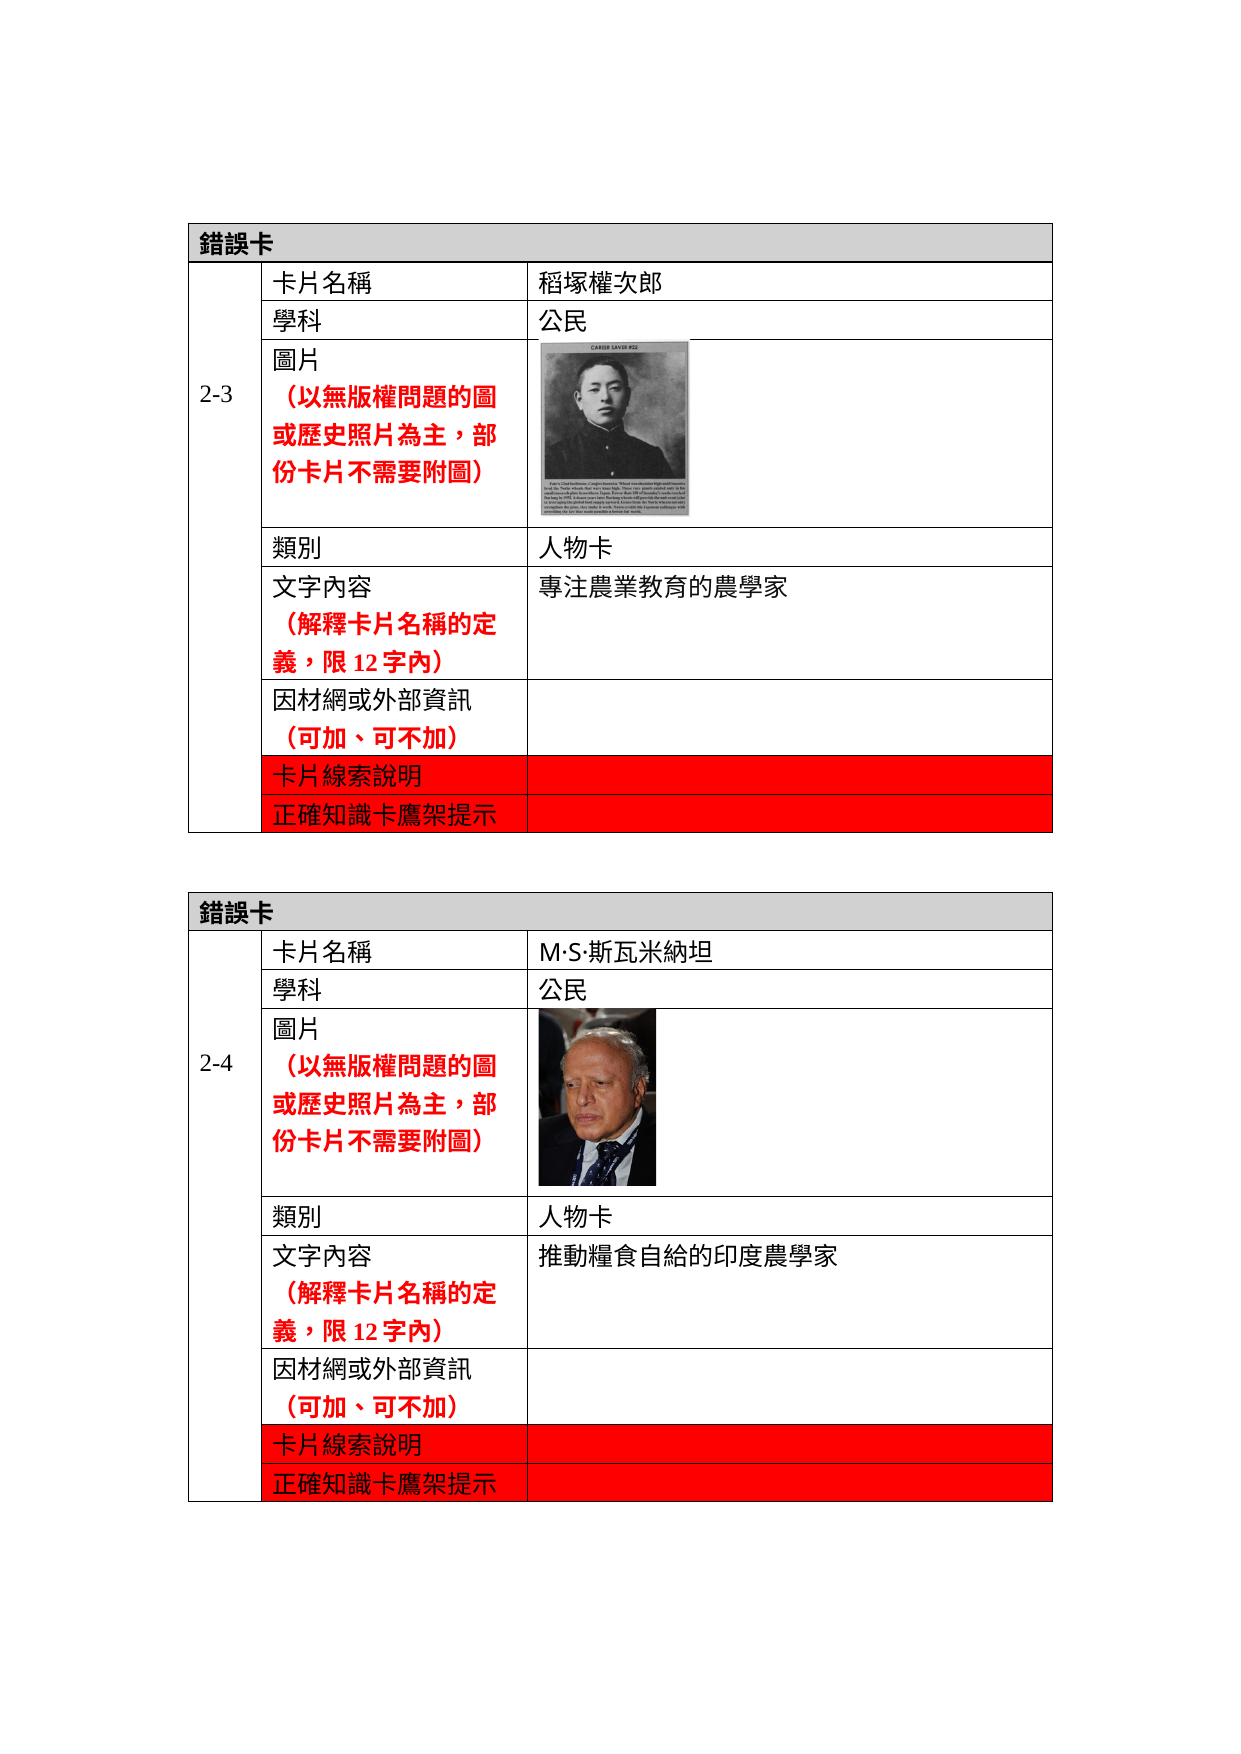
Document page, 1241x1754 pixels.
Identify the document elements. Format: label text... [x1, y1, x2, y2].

table_cell 推動糧食自給的印度農學家 [528, 1236, 1052, 1348]
table_cell 因材網或外部資訊 （可加、可不加） [262, 680, 527, 755]
table_cell 學科 [262, 301, 527, 338]
table_header 錯誤卡 [189, 224, 1052, 261]
table_cell 學科 [262, 970, 527, 1007]
table_cell 正確知識卡鷹架提示 [262, 795, 527, 832]
table_cell 文字內容 （解釋卡片名稱的定義，限12字內） [262, 1236, 527, 1348]
table_cell [528, 1349, 1052, 1424]
table_cell 圖片 （以無版權問題的圖或歷史照片為主，部份卡片不需要附圖） [262, 340, 527, 527]
table_cell [528, 340, 1052, 527]
table_cell 公民 [528, 970, 1052, 1007]
table_cell 卡片線索說明 [262, 1425, 527, 1463]
table_cell [528, 1425, 1052, 1463]
table_cell 類別 [262, 528, 527, 566]
table_cell 2-4 [189, 931, 261, 1501]
table_cell 卡片線索說明 [262, 756, 527, 794]
table_cell 卡片名稱 [262, 931, 527, 969]
table_cell 稻塚權次郎 [528, 263, 1052, 300]
table_cell 因材網或外部資訊 （可加、可不加） [262, 1349, 527, 1424]
table_cell 卡片名稱 [262, 263, 527, 300]
table_header 錯誤卡 [189, 893, 1052, 930]
table_cell 圖片 （以無版權問題的圖或歷史照片為主，部份卡片不需要附圖） [262, 1009, 527, 1196]
table_cell 正確知識卡鷹架提示 [262, 1464, 527, 1501]
table_cell M·S·斯瓦米納坦 [528, 931, 1052, 969]
table_cell 專注農業教育的農學家 [528, 567, 1052, 679]
table_cell [528, 1009, 1052, 1196]
table_cell [528, 680, 1052, 755]
table_cell [528, 756, 1052, 794]
table_cell 人物卡 [528, 1197, 1052, 1234]
picture [538, 339, 691, 517]
table_cell 2-3 [189, 263, 261, 832]
table_cell 文字內容 （解釋卡片名稱的定義，限12字內） [262, 567, 527, 679]
picture [538, 1008, 657, 1186]
table_cell 類別 [262, 1197, 527, 1234]
table_cell [528, 1464, 1052, 1501]
table_cell [528, 795, 1052, 832]
table_cell 人物卡 [528, 528, 1052, 566]
table_cell 公民 [528, 301, 1052, 338]
